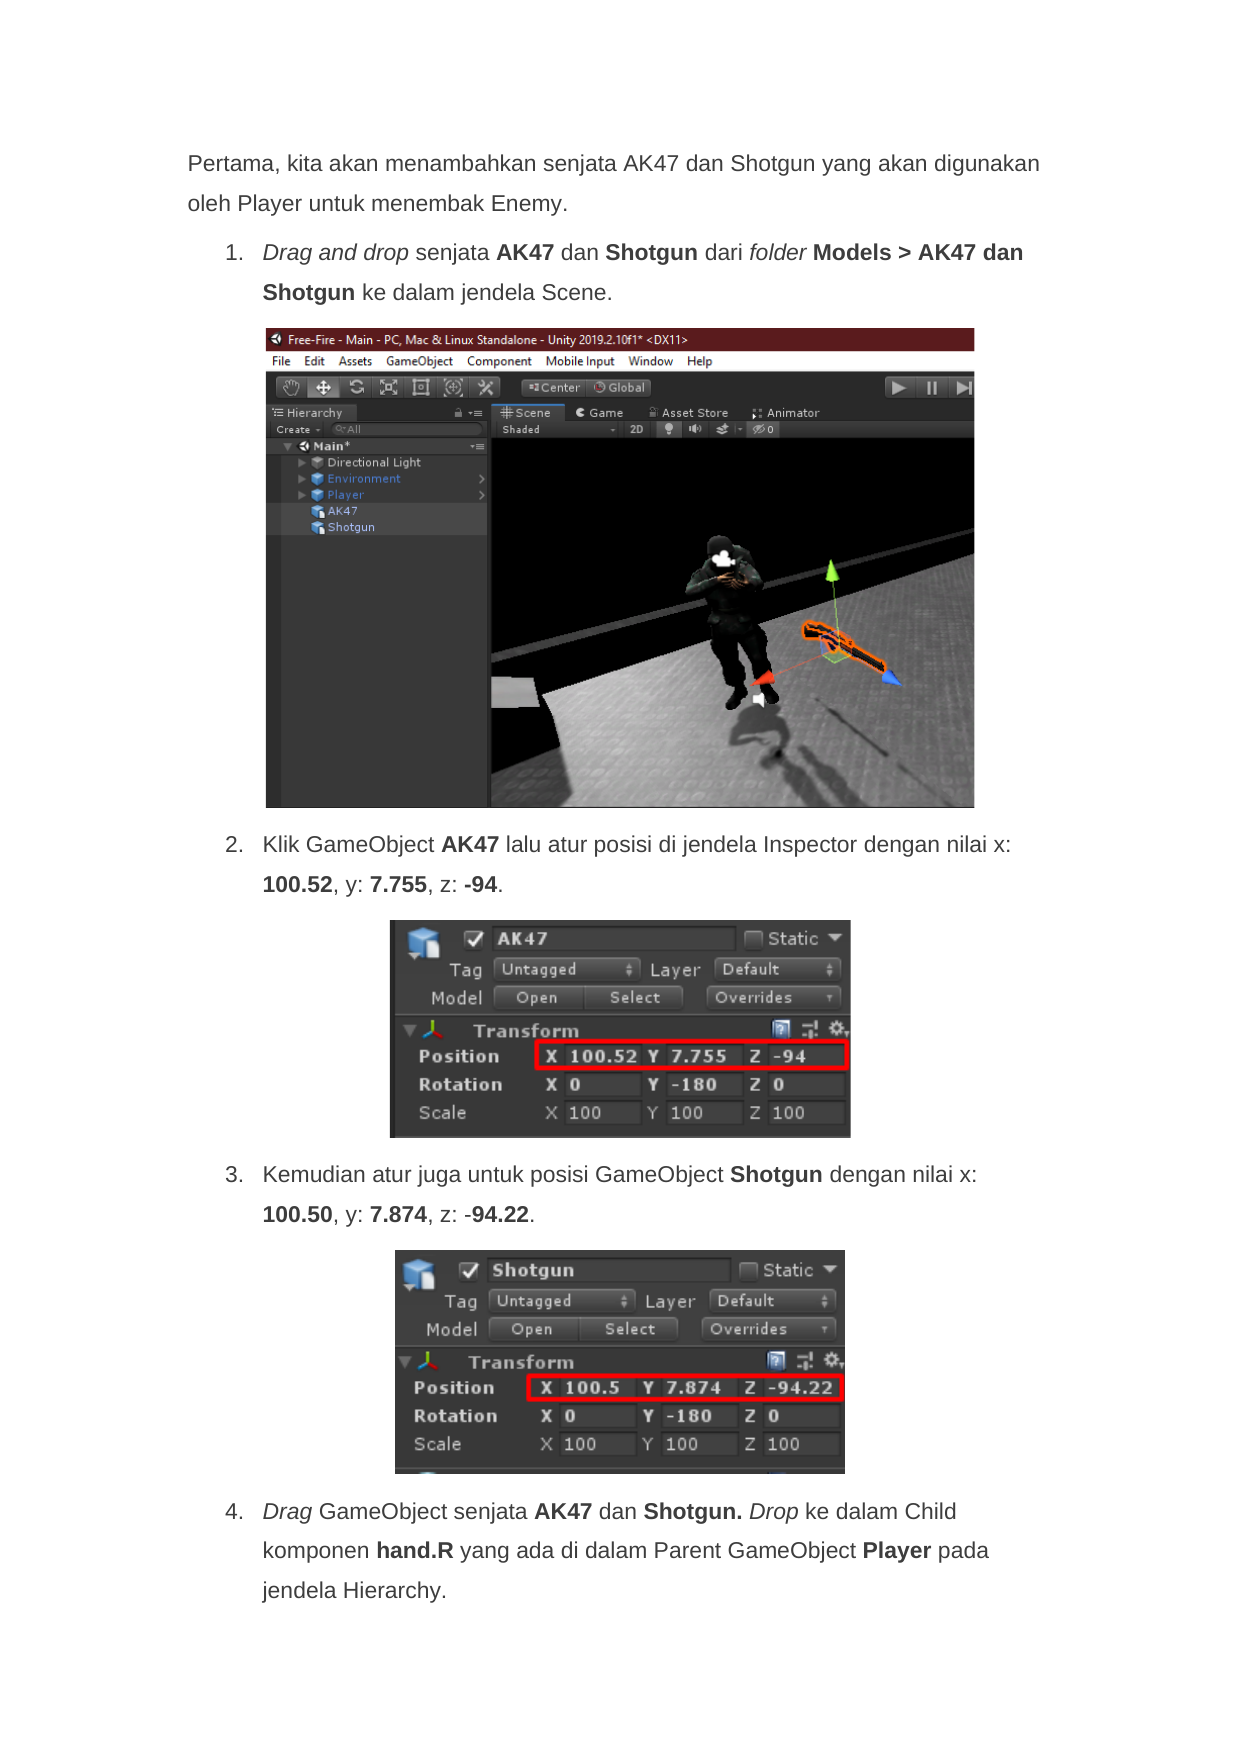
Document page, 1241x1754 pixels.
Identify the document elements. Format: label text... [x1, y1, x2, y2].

picture [265, 328, 975, 808]
text Pertama, kita akan menambahkan senjata AK47 dan Shotgun yang akan digunakan oleh Player untuk menembak Enemy. [187, 150, 1053, 216]
picture [395, 1250, 845, 1474]
picture [389, 920, 851, 1138]
list Drag GameObject senjata AK47 dan Shotgun. Drop ke dalam Child komponen hand.R yang ada di dalam Parent GameObject Player pada jendela Hierarchy. [225, 1498, 1053, 1603]
list Kemudian atur juga untuk posisi GameObject Shotgun dengan nilai x: 100.50, y: 7.874, z: -94.22. [225, 1161, 1053, 1227]
list Klik GameObject AK47 lalu atur posisi di jendela Inspector dengan nilai x: 100.52, y: 7.755, z: -94. [225, 831, 1053, 897]
list Drag and drop senjata AK47 dan Shotgun dari folder Models > AK47 dan Shotgun ke dalam jendela Scene. [225, 239, 1053, 305]
